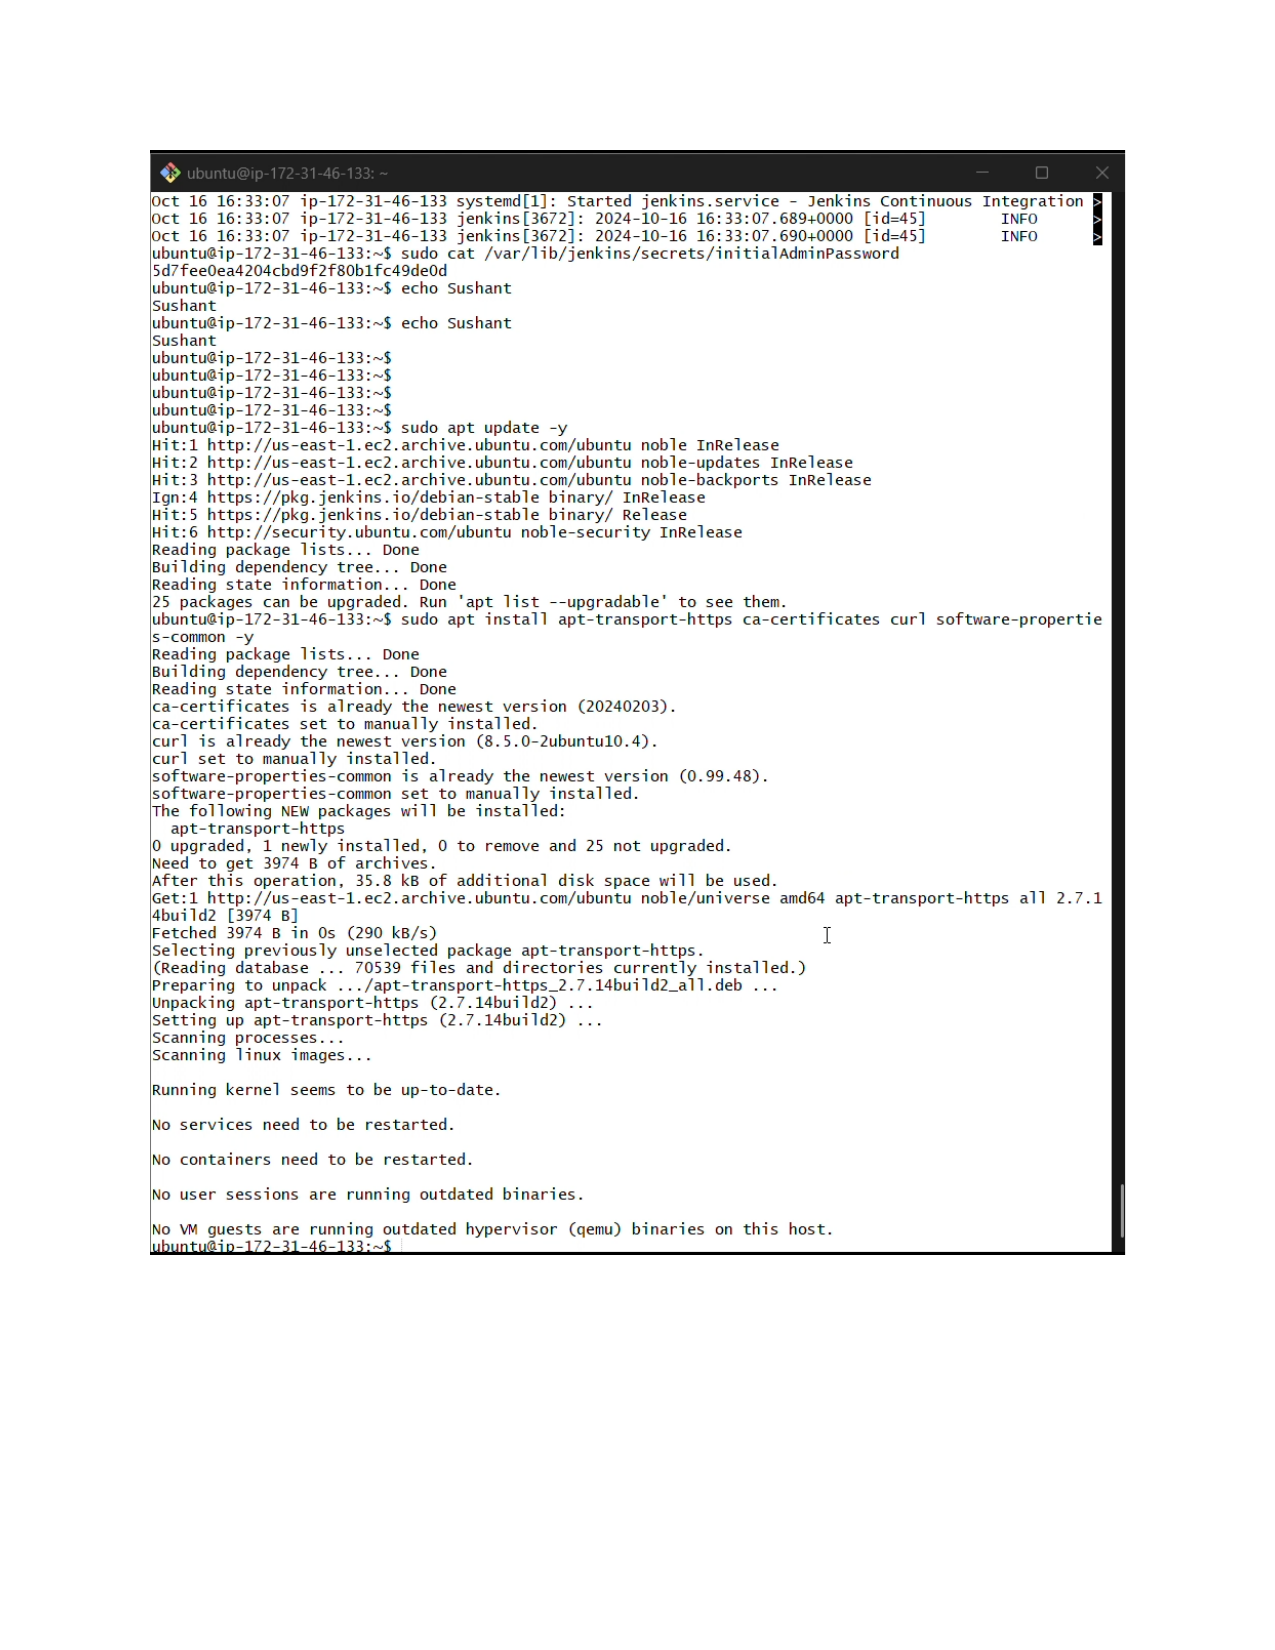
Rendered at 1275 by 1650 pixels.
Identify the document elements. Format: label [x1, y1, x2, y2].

picture [150, 150, 1125, 1255]
